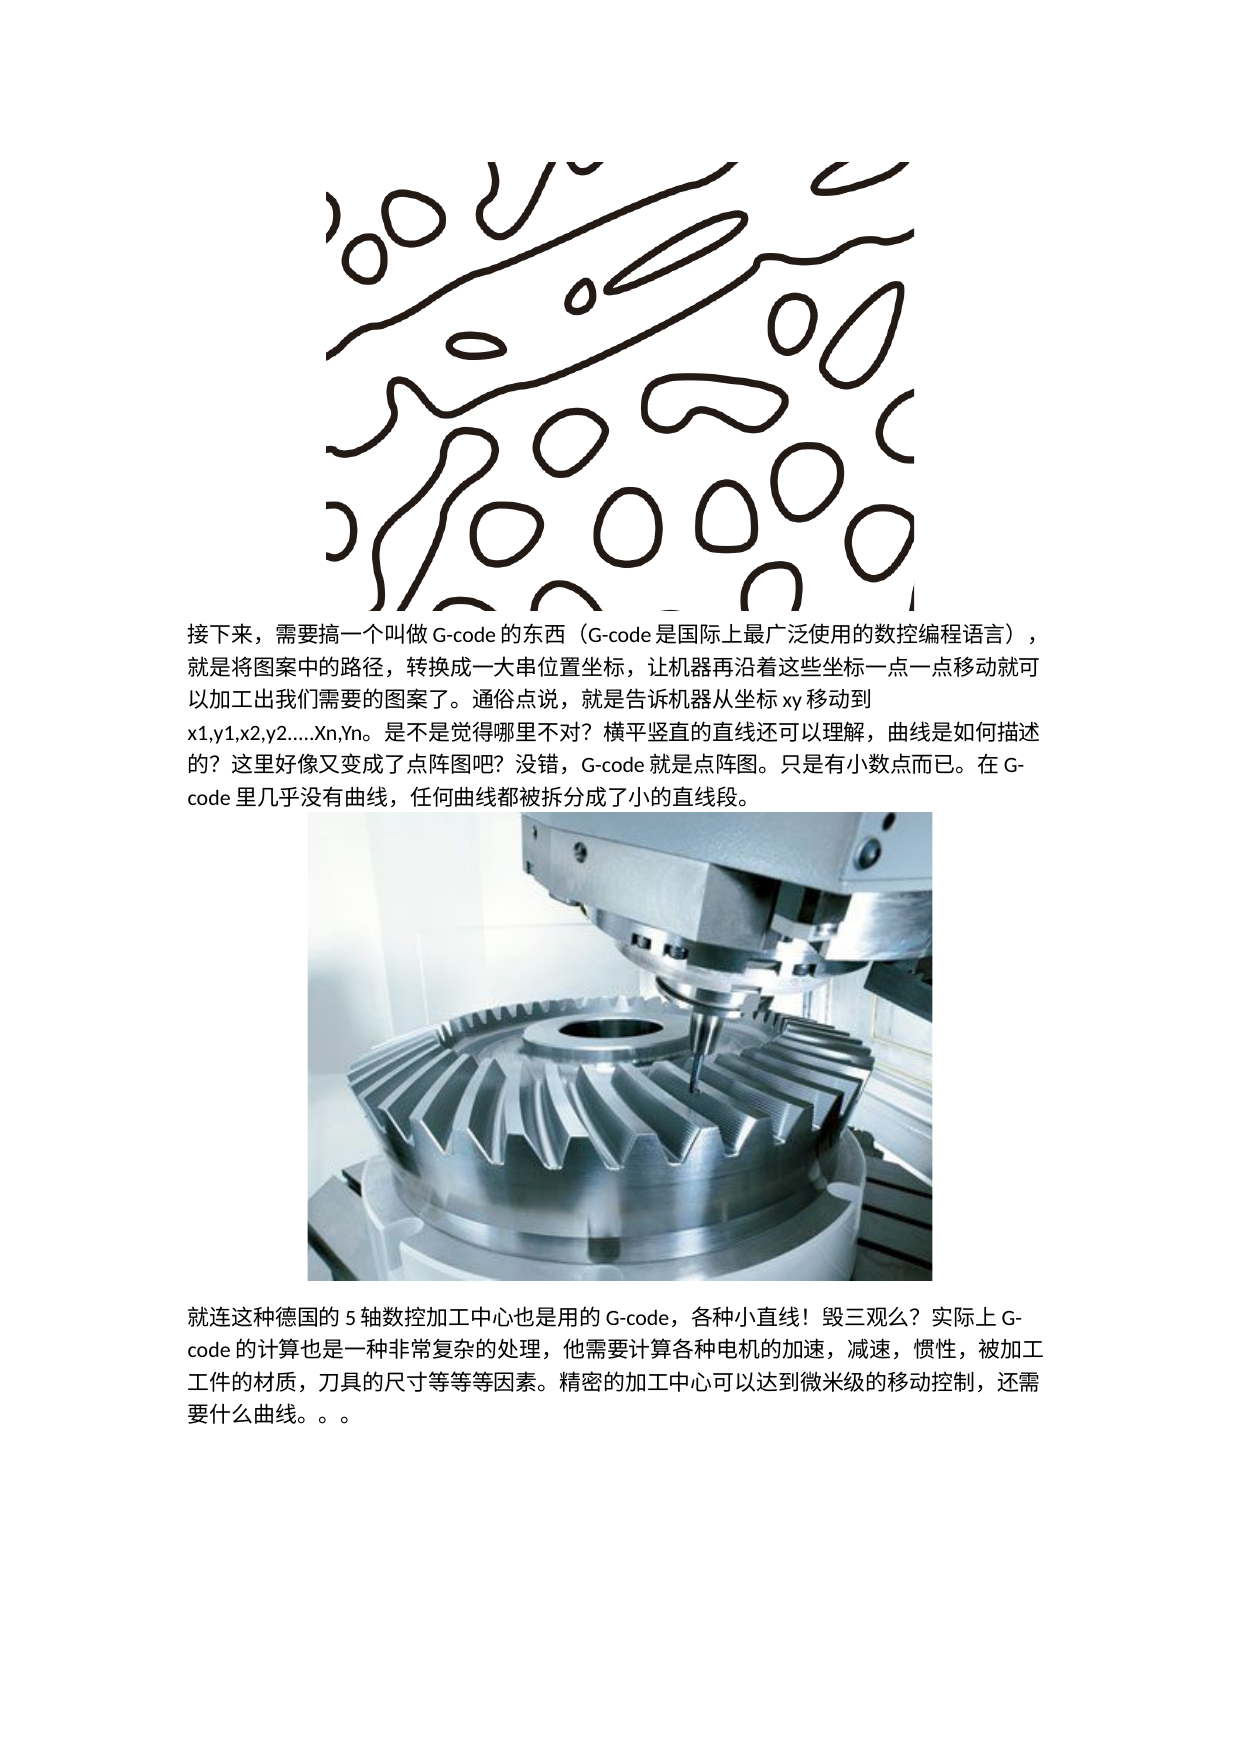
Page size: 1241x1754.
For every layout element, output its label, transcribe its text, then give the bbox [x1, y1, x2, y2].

text 接下来，需要搞一个叫做G-code的东西（G-code是国际上最广泛使用的数控编程语言），就是将图案中的路径，转换成一大串位置坐标，让机器再沿着这些坐标一点一点移动就可以加工出我们需要的图案了。通俗点说，就是告诉机器从坐标xy移动到x1,y1,x2,y2.....Xn,Yn。是不是觉得哪里不对？横平竖直的直线还可以理解，曲线是如何描述的？这里好像又变成了点阵图吧？没错，G-code就是点阵图。只是有小数点而已。在G-code里几乎没有曲线，任何曲线都被拆分成了小的直线段。 [187, 617, 1053, 812]
picture [307, 812, 933, 1281]
picture [326, 162, 915, 611]
text 就连这种德国的5轴数控加工中心也是用的G-code，各种小直线！毁三观么？实际上G-code的计算也是一种非常复杂的处理，他需要计算各种电机的加速，减速，惯性，被加工工件的材质，刀具的尺寸等等等因素。精密的加工中心可以达到微米级的移动控制，还需要什么曲线。。。 [187, 1299, 1053, 1429]
